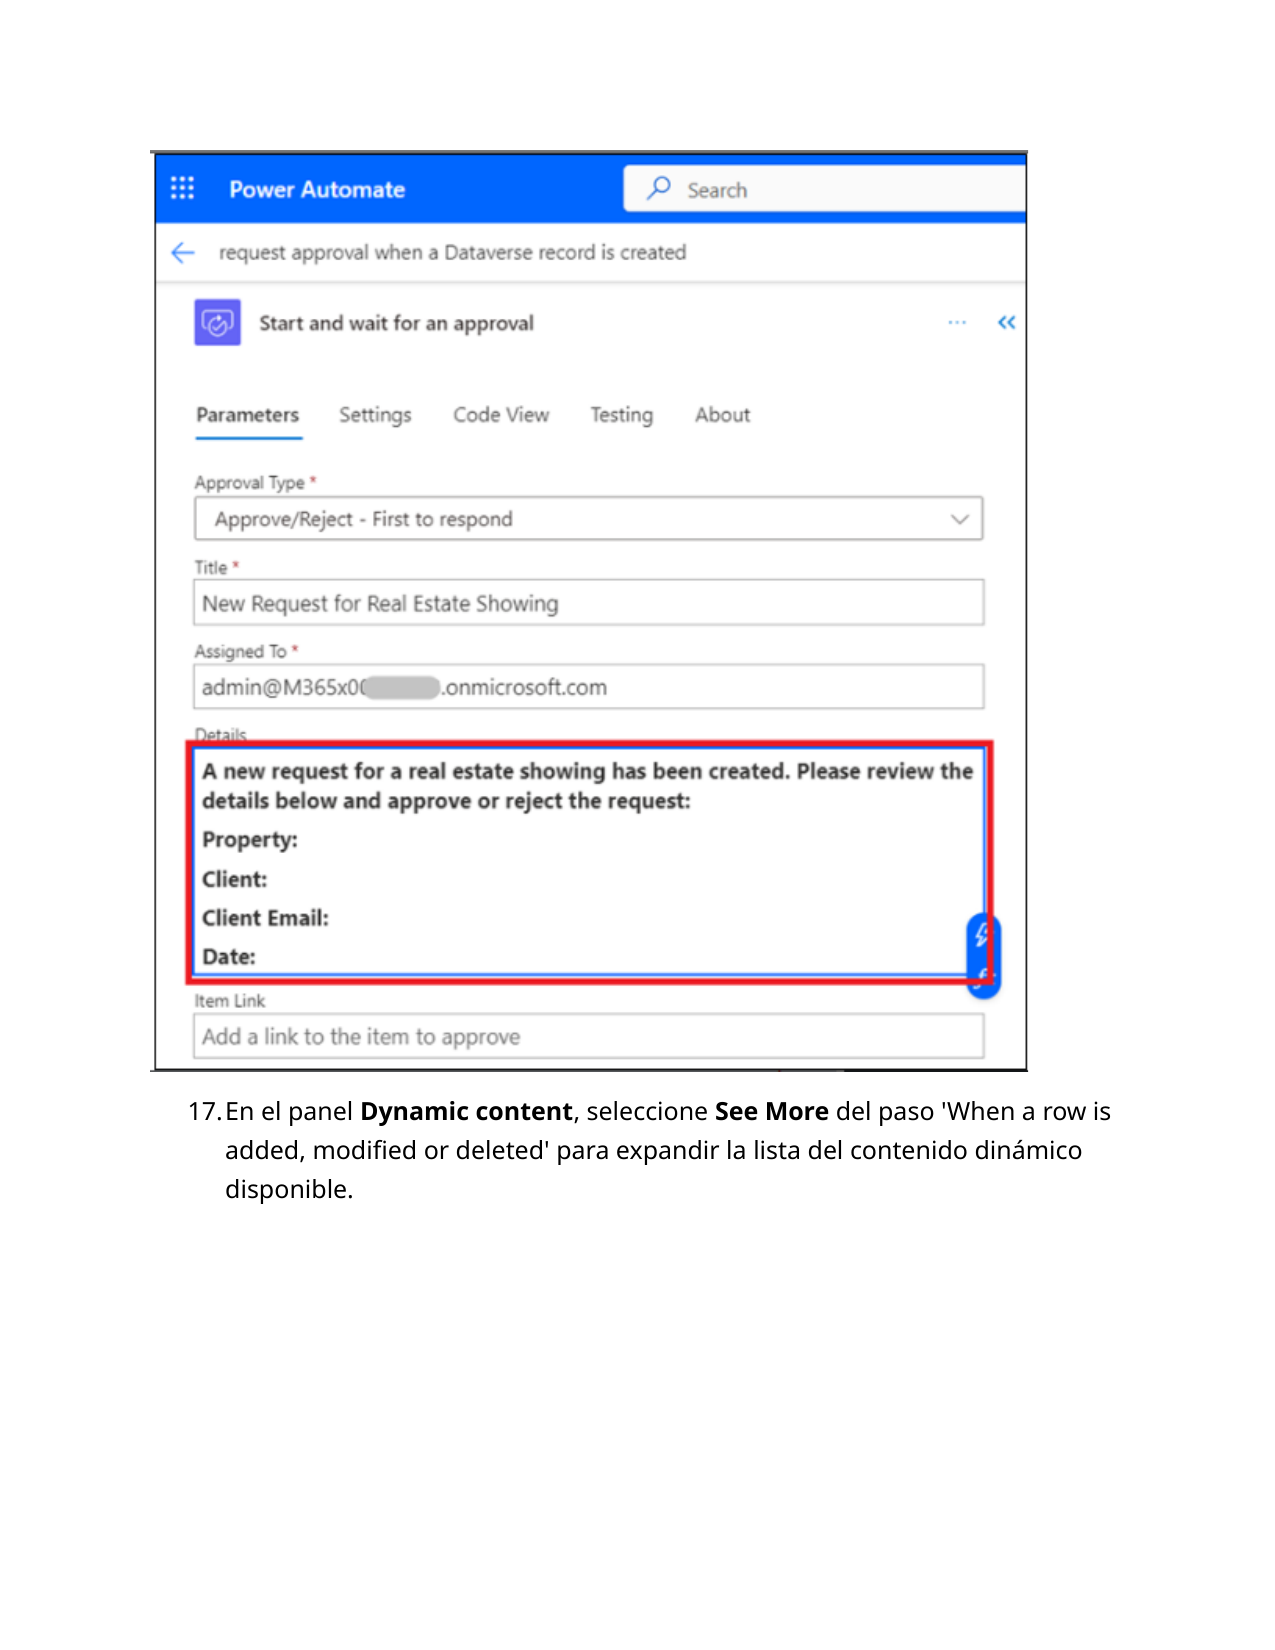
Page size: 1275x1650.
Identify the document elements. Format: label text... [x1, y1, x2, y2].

list En el panel Dynamic content, seleccione See More del paso 'When a row is added, modified or deleted' para expandir la lista del contenido dinámico disponible. [187, 1094, 1125, 1206]
picture [150, 150, 1029, 1072]
